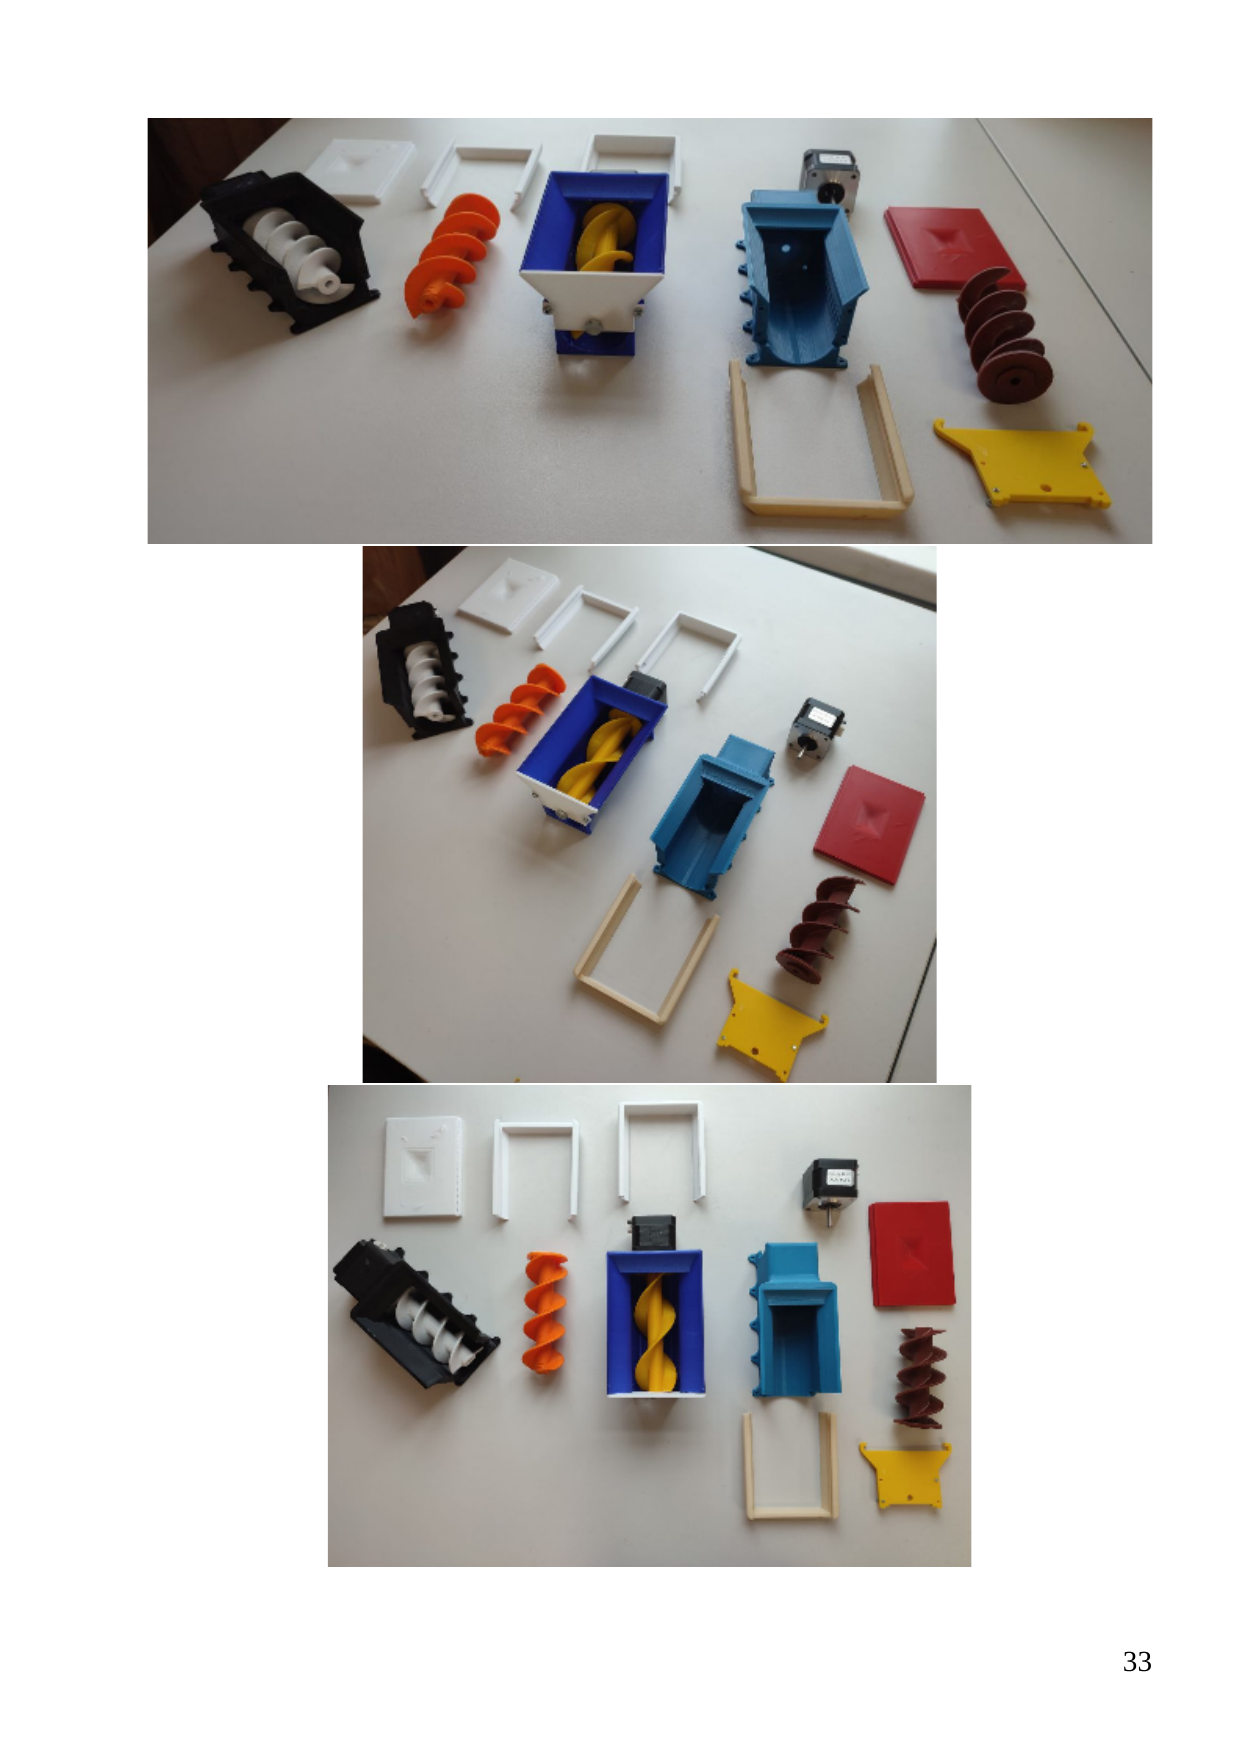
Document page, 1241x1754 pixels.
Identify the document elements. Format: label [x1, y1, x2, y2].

picture [362, 546, 937, 1083]
picture [327, 1085, 972, 1567]
picture [147, 118, 1153, 544]
